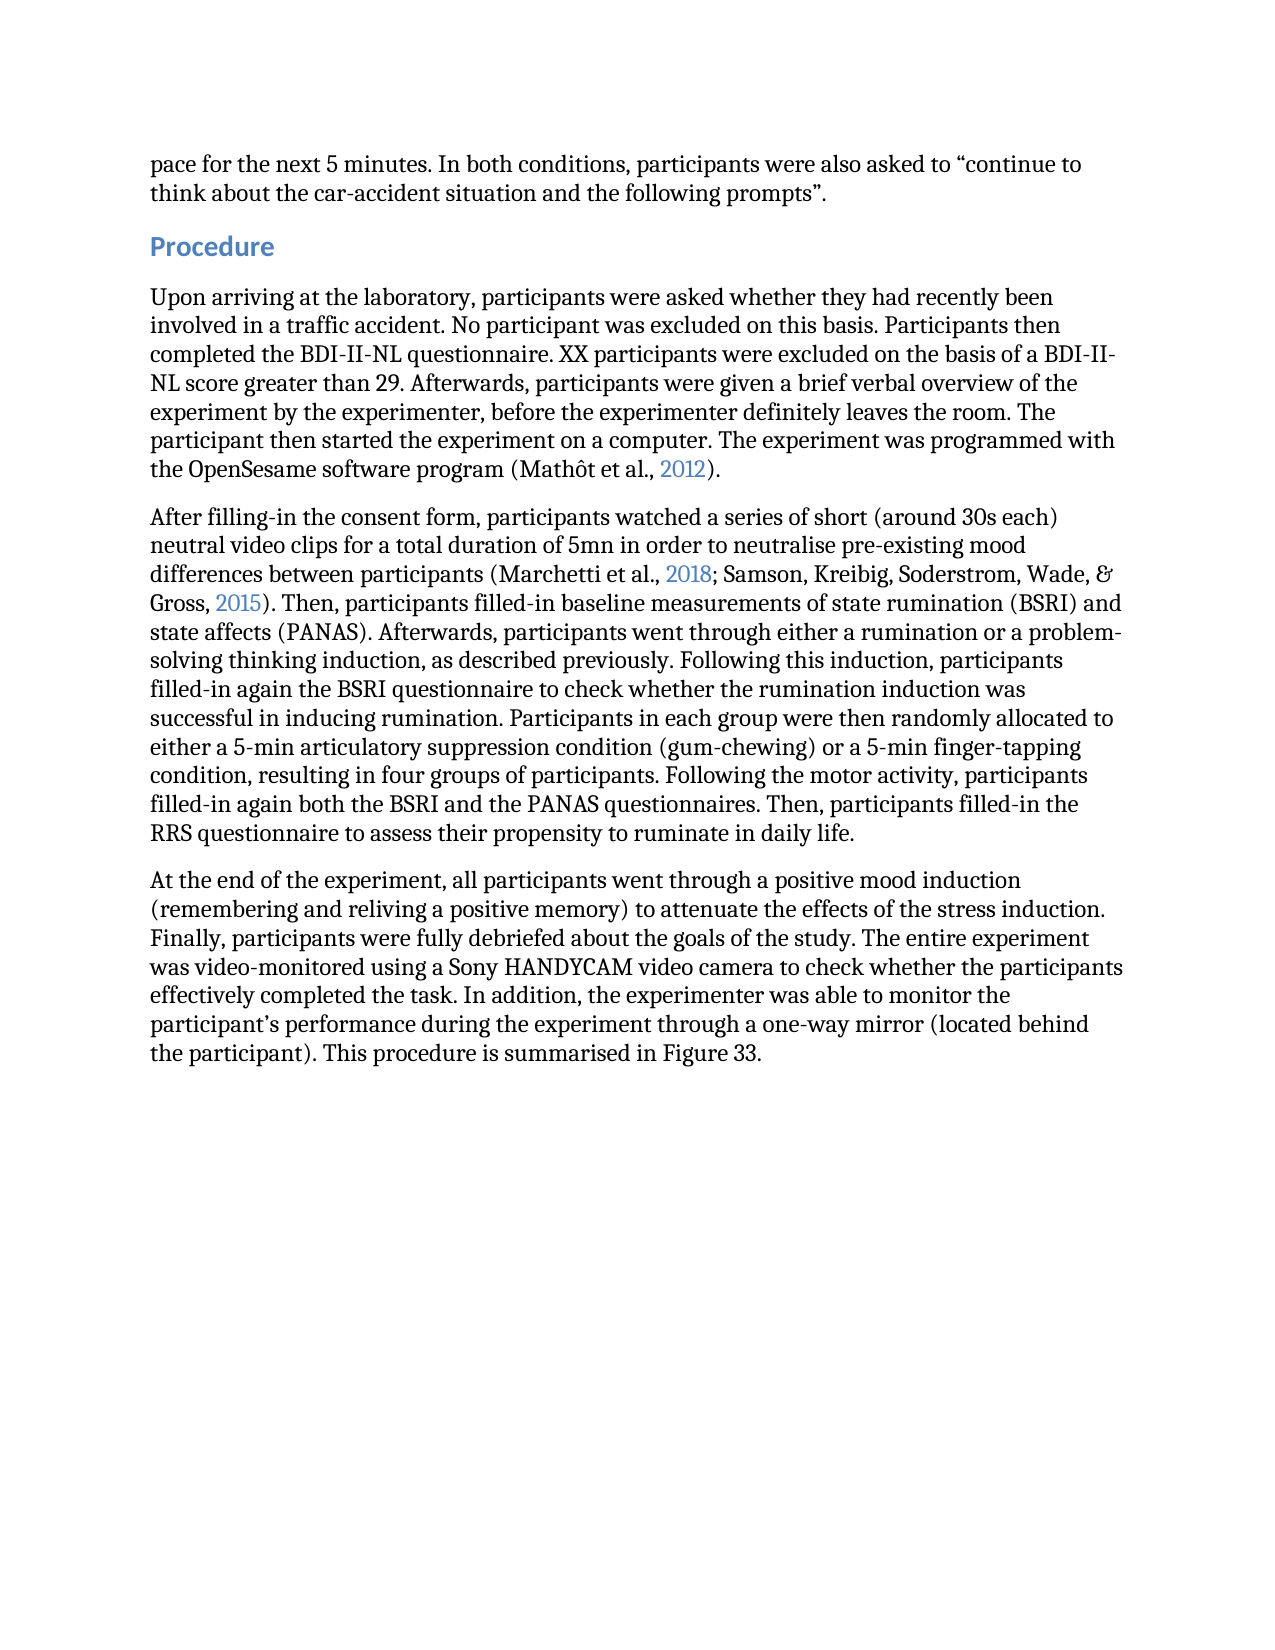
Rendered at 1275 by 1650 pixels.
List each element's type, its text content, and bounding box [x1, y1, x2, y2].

subtitle Procedure [150, 228, 1125, 264]
text After filling-in the consent form, participants watched a series of short (around 30s each) neutral video clips for a total duration of 5mn in order to neutralise pre-existing mood differences between participants (Marchetti et al., 2018; Samson, Kreibig, Soderstrom, Wade, & Gross, 2015). Then, participants filled-in baseline measurements of state rumination (BSRI) and state affects (PANAS). Afterwards, participants went through either a rumination or a problem-solving thinking induction, as described previously. Following this induction, participants filled-in again the BSRI questionnaire to check whether the rumination induction was successful in inducing rumination. Participants in each group were then randomly allocated to either a 5-min articulatory suppression condition (gum-chewing) or a 5-min finger-tapping condition, resulting in four groups of participants. Following the motor activity, participants filled-in again both the BSRI and the PANAS questionnaires. Then, participants filled-in the RRS questionnaire to assess their propensity to ruminate in daily life. [150, 503, 1125, 848]
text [150, 150, 1125, 207]
text At the end of the experiment, all participants went through a positive mood induction (remembering and reliving a positive memory) to attenuate the effects of the stress induction. Finally, participants were fully debriefed about the goals of the study. The entire experiment was video-monitored using a Sony HANDYCAM video camera to check whether the participants effectively completed the task. In addition, the experimenter was able to monitor the participant’s performance during the experiment through a one-way mirror (located behind the participant). This procedure is summarised in Figure 33. [150, 866, 1125, 1068]
text Upon arriving at the laboratory, participants were asked whether they had recently been involved in a traffic accident. No participant was excluded on this basis. Participants then completed the BDI-II-NL questionnaire. XX participants were excluded on the basis of a BDI-II-NL score greater than 29. Afterwards, participants were given a brief verbal overview of the experiment by the experimenter, before the experimenter definitely leaves the room. The participant then started the experiment on a computer. The experiment was programmed with the OpenSesame software program (Mathôt et al., 2012). [150, 283, 1125, 484]
